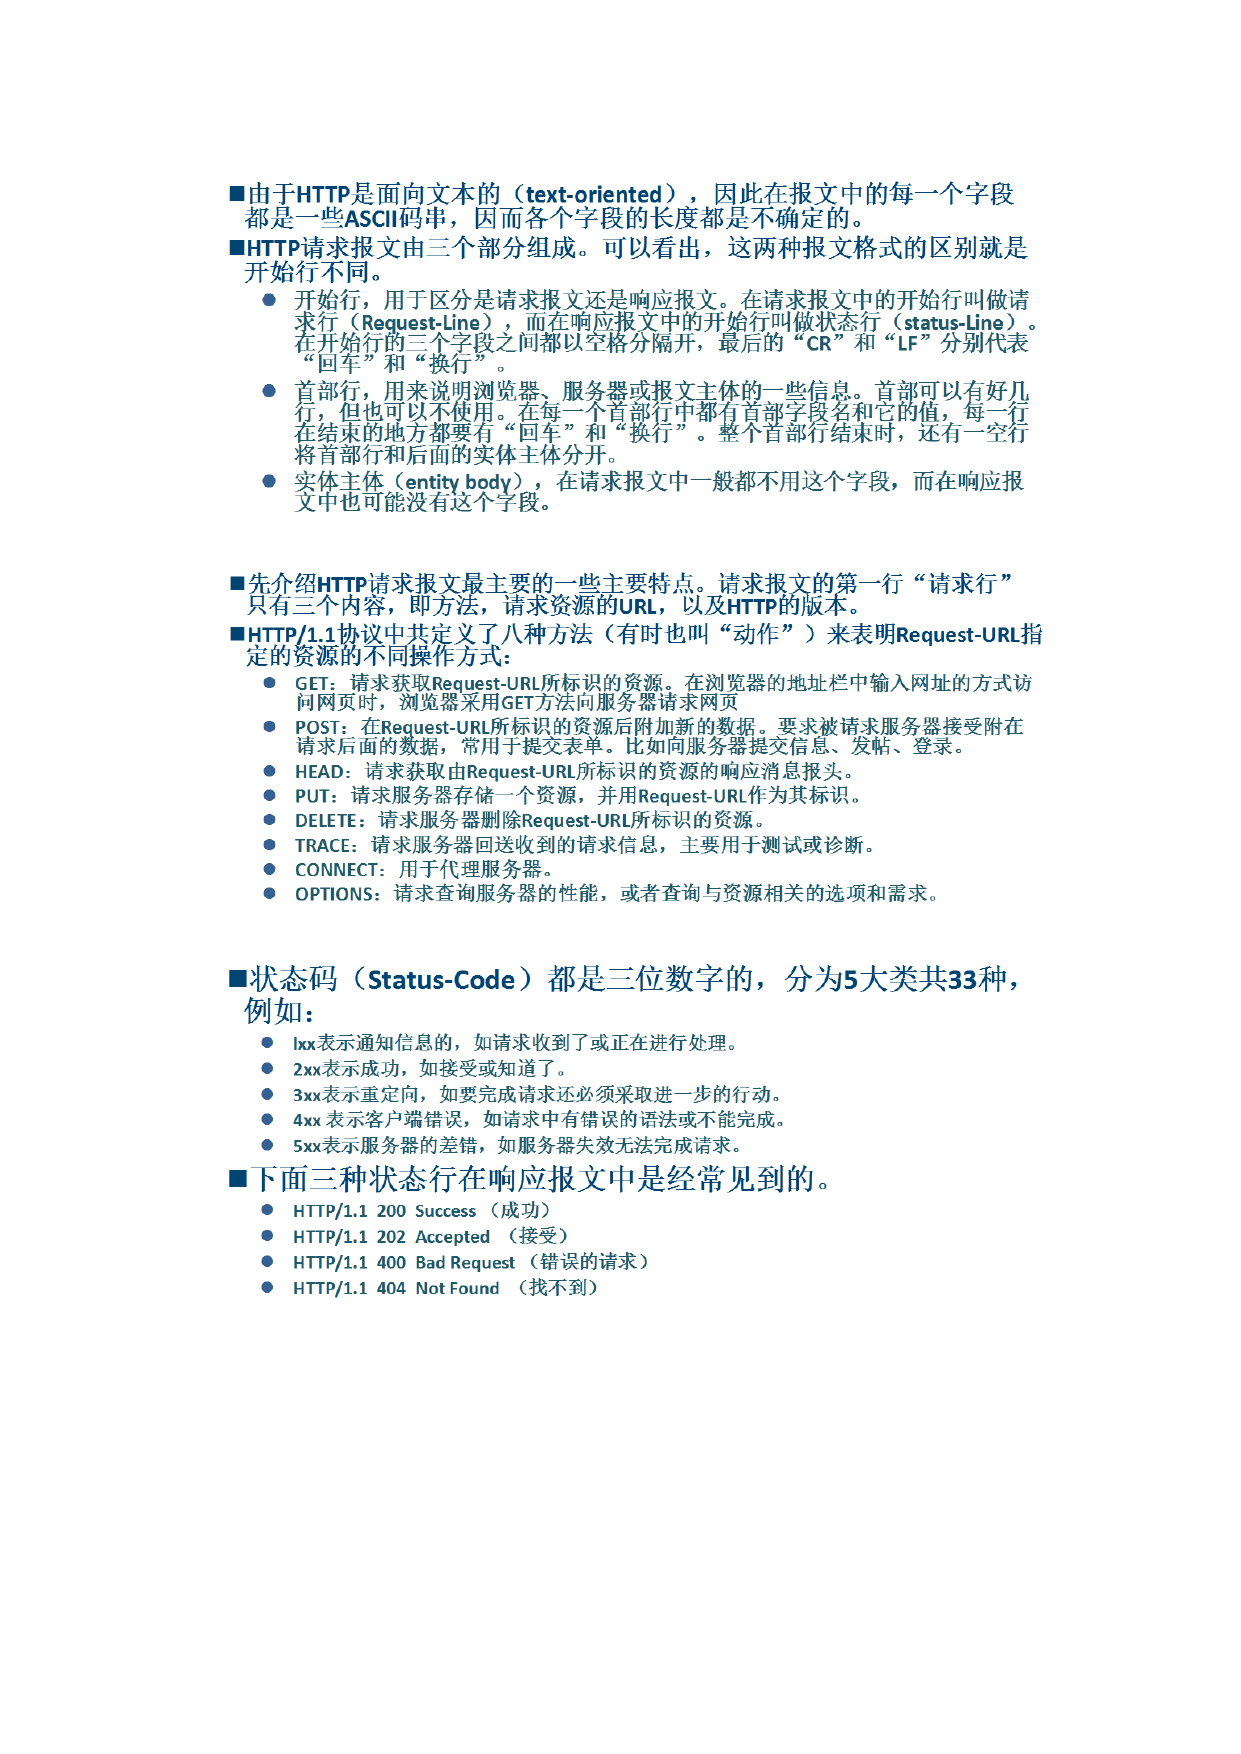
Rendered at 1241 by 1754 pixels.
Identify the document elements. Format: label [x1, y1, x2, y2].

picture [187, 162, 1053, 549]
picture [187, 942, 1052, 1344]
picture [187, 552, 1053, 939]
